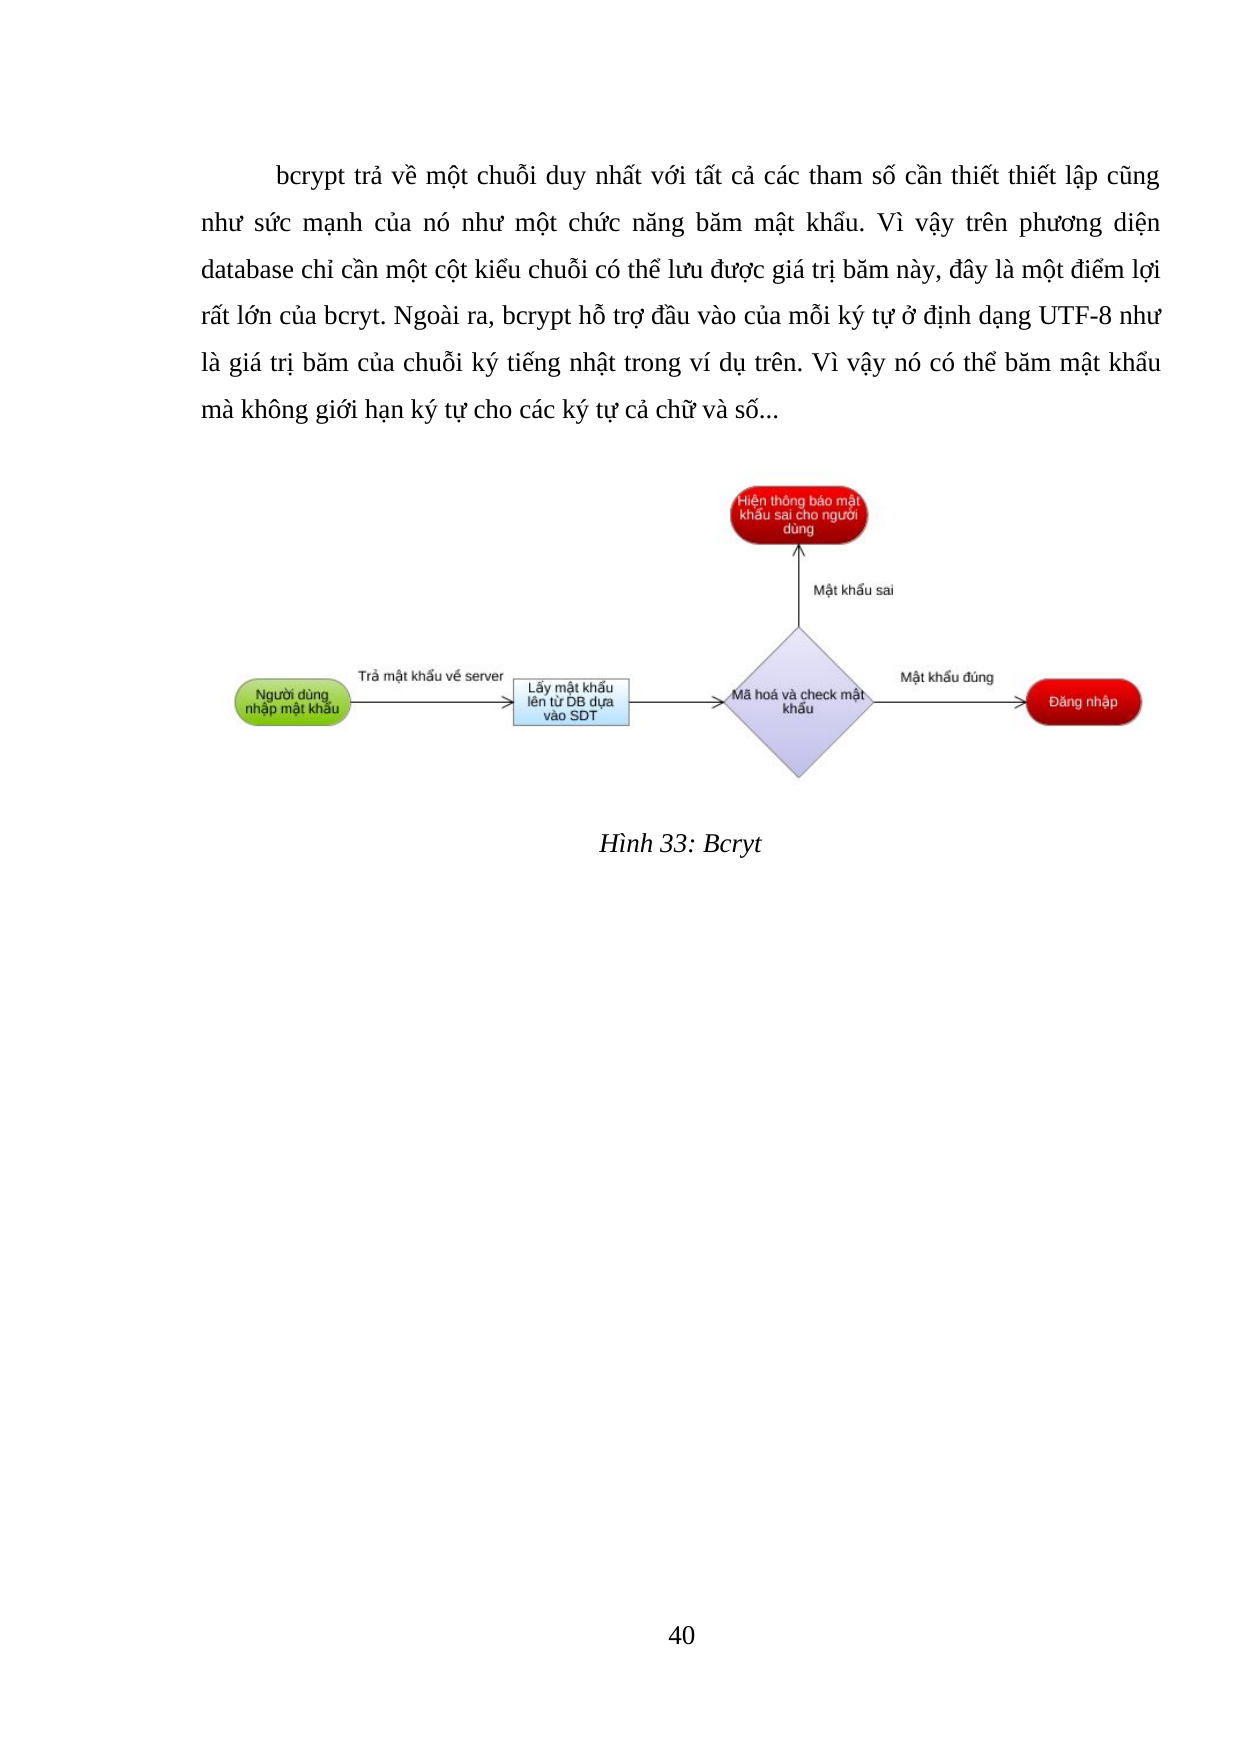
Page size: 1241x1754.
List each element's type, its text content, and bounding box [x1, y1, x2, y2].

picture [200, 452, 1176, 812]
text bcrypt trả về một chuỗi duy nhất với tất cả các tham số cần thiết thiết lập cũng như sức mạnh của nó như một chức năng băm mật khẩu. Vì vậy trên phương diện database chỉ cần một cột kiểu chuỗi có thể lưu được giá trị băm này, đây là một điểm lợi rất lớn của bcryt. Ngoài ra, bcrypt hỗ trợ đầu vào của mỗi ký tự ở định dạng UTF-8 như là giá trị băm của chuỗi ký tiếng nhật trong ví dụ trên. Vì vậy nó có thể băm mật khẩu mà không giới hạn ký tự cho các ký tự cả chữ và số... [201, 159, 1162, 424]
